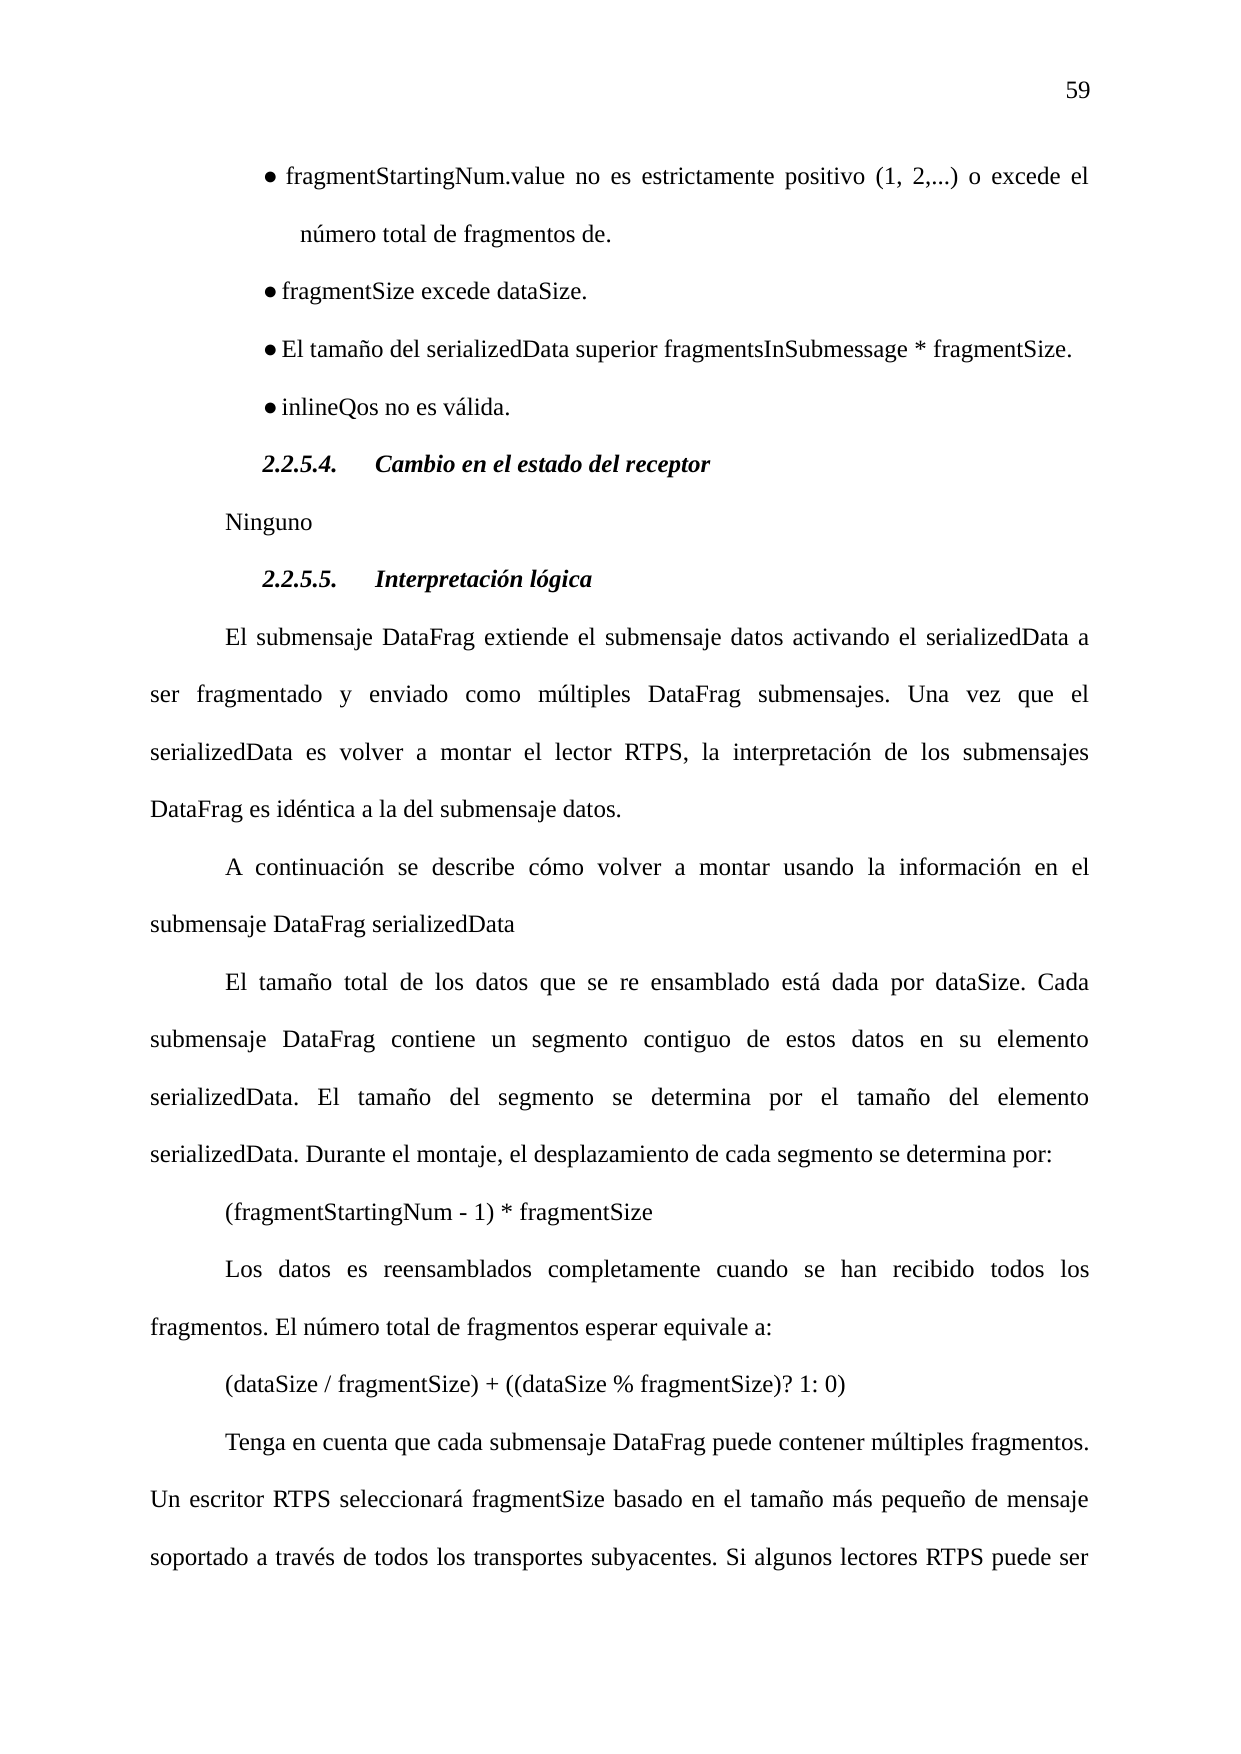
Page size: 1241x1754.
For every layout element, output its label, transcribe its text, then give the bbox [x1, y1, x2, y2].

text (dataSize / fragmentSize) + ((dataSize % fragmentSize)? 1: 0) [150, 1369, 1090, 1398]
text ● fragmentSize excede dataSize. [263, 276, 1090, 305]
text ● fragmentStartingNum.value no es estrictamente positivo (1, 2,...) o excede el número total de fragmentos de. [263, 161, 1090, 247]
text El submensaje DataFrag extiende el submensaje datos activando el serializedData a ser fragmentado y enviado como múltiples DataFrag submensajes. Una vez que el serializedData es volver a montar el lector RTPS, la interpretación de los submensajes DataFrag es idéntica a la del submensaje datos. [150, 622, 1090, 823]
text ● inlineQos no es válida. [263, 392, 1090, 421]
text (fragmentStartingNum - 1) * fragmentSize [150, 1197, 1090, 1226]
text Ninguno [150, 507, 1090, 536]
text Los datos es reensamblados completamente cuando se han recibido todos los fragmentos. El número total de fragmentos esperar equivale a: [150, 1254, 1090, 1341]
subtitle Cambio en el estado del receptor [262, 449, 1090, 478]
text El tamaño total de los datos que se re ensamblado está dada por dataSize. Cada submensaje DataFrag contiene un segmento contiguo de estos datos en su elemento serializedData. El tamaño del segmento se determina por el tamaño del elemento serializedData. Durante el montaje, el desplazamiento de cada segmento se determina por: [150, 967, 1090, 1168]
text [150, 1427, 1090, 1571]
text A continuación se describe cómo volver a montar usando la información en el submensaje DataFrag serializedData [150, 852, 1090, 938]
subtitle Interpretación lógica [262, 564, 1090, 593]
text ● El tamaño del serializedData superior fragmentsInSubmessage * fragmentSize. [263, 334, 1090, 363]
